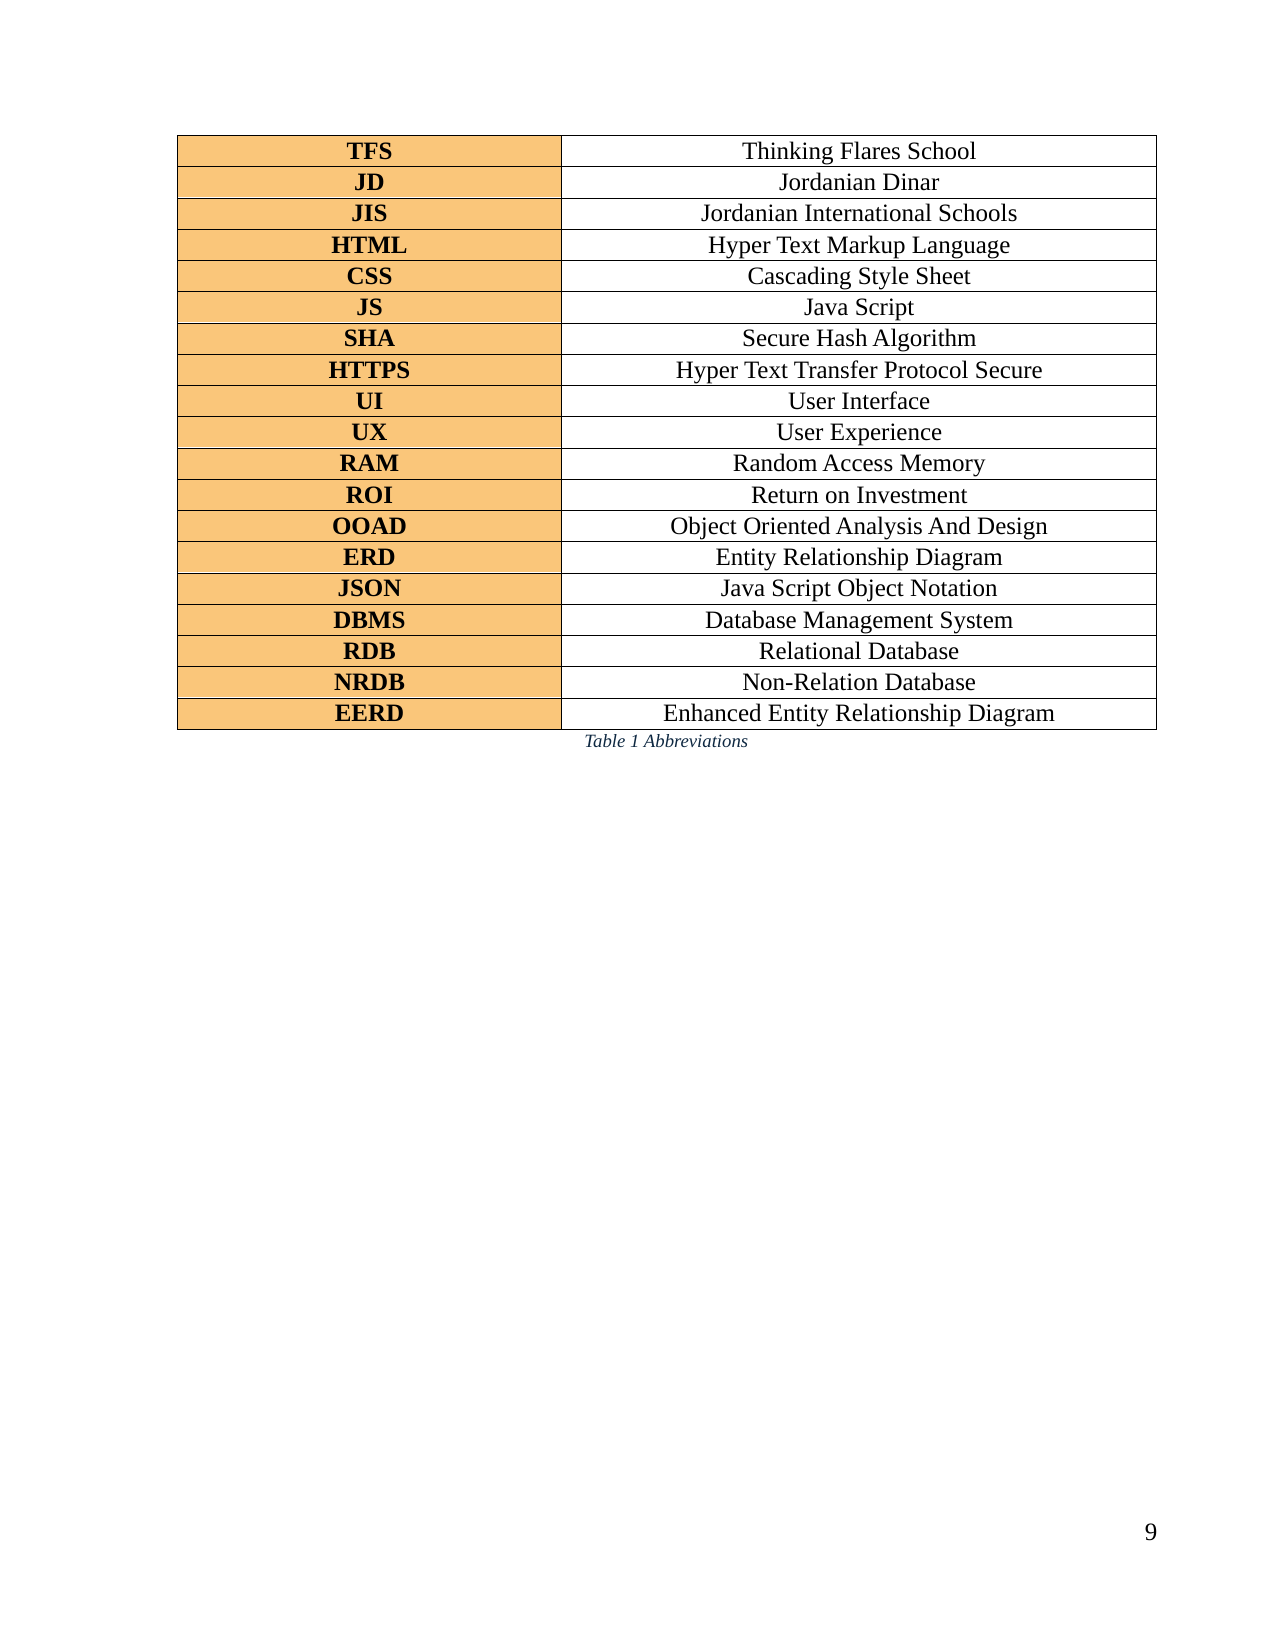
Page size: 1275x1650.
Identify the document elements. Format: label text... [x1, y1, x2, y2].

table_cell UI [178, 386, 561, 416]
table_cell JIS [178, 199, 561, 229]
table_cell TFS [178, 136, 561, 166]
table_cell JSON [178, 574, 561, 604]
table_cell ERD [178, 542, 561, 572]
table_cell User Experience [562, 417, 1156, 447]
table_cell Return on Investment [562, 480, 1156, 510]
table_cell User Interface [562, 386, 1156, 416]
table_cell JD [178, 167, 561, 197]
table_cell Random Access Memory [562, 449, 1156, 479]
table_cell Java Script [562, 292, 1156, 322]
table_cell Cascading Style Sheet [562, 261, 1156, 291]
table_cell RAM [178, 449, 561, 479]
table_cell UX [178, 417, 561, 447]
table_cell DBMS [178, 605, 561, 635]
table_cell SHA [178, 324, 561, 354]
table_cell CSS [178, 261, 561, 291]
table_cell Entity Relationship Diagram [562, 542, 1156, 572]
table_cell EERD [178, 699, 561, 729]
table_cell NRDB [178, 667, 561, 697]
table_cell OOAD [178, 511, 561, 541]
table_cell RDB [178, 636, 561, 666]
table_cell Java Script Object Notation [562, 574, 1156, 604]
table_cell HTML [178, 230, 561, 260]
table_cell Hyper Text Transfer Protocol Secure [562, 355, 1156, 385]
table_cell Enhanced Entity Relationship Diagram [562, 699, 1156, 729]
table_cell Jordanian International Schools [562, 199, 1156, 229]
table_cell Secure Hash Algorithm [562, 324, 1156, 354]
table_cell Object Oriented Analysis And Design [562, 511, 1156, 541]
table_cell Hyper Text Markup Language [562, 230, 1156, 260]
table_cell Relational Database [562, 636, 1156, 666]
table_cell Jordanian Dinar [562, 167, 1156, 197]
table_cell Database Management System [562, 605, 1156, 635]
table_cell ROI [178, 480, 561, 510]
table_cell JS [178, 292, 561, 322]
table_cell Non-Relation Database [562, 667, 1156, 697]
table_cell Thinking Flares School [562, 136, 1156, 166]
table_cell HTTPS [178, 355, 561, 385]
